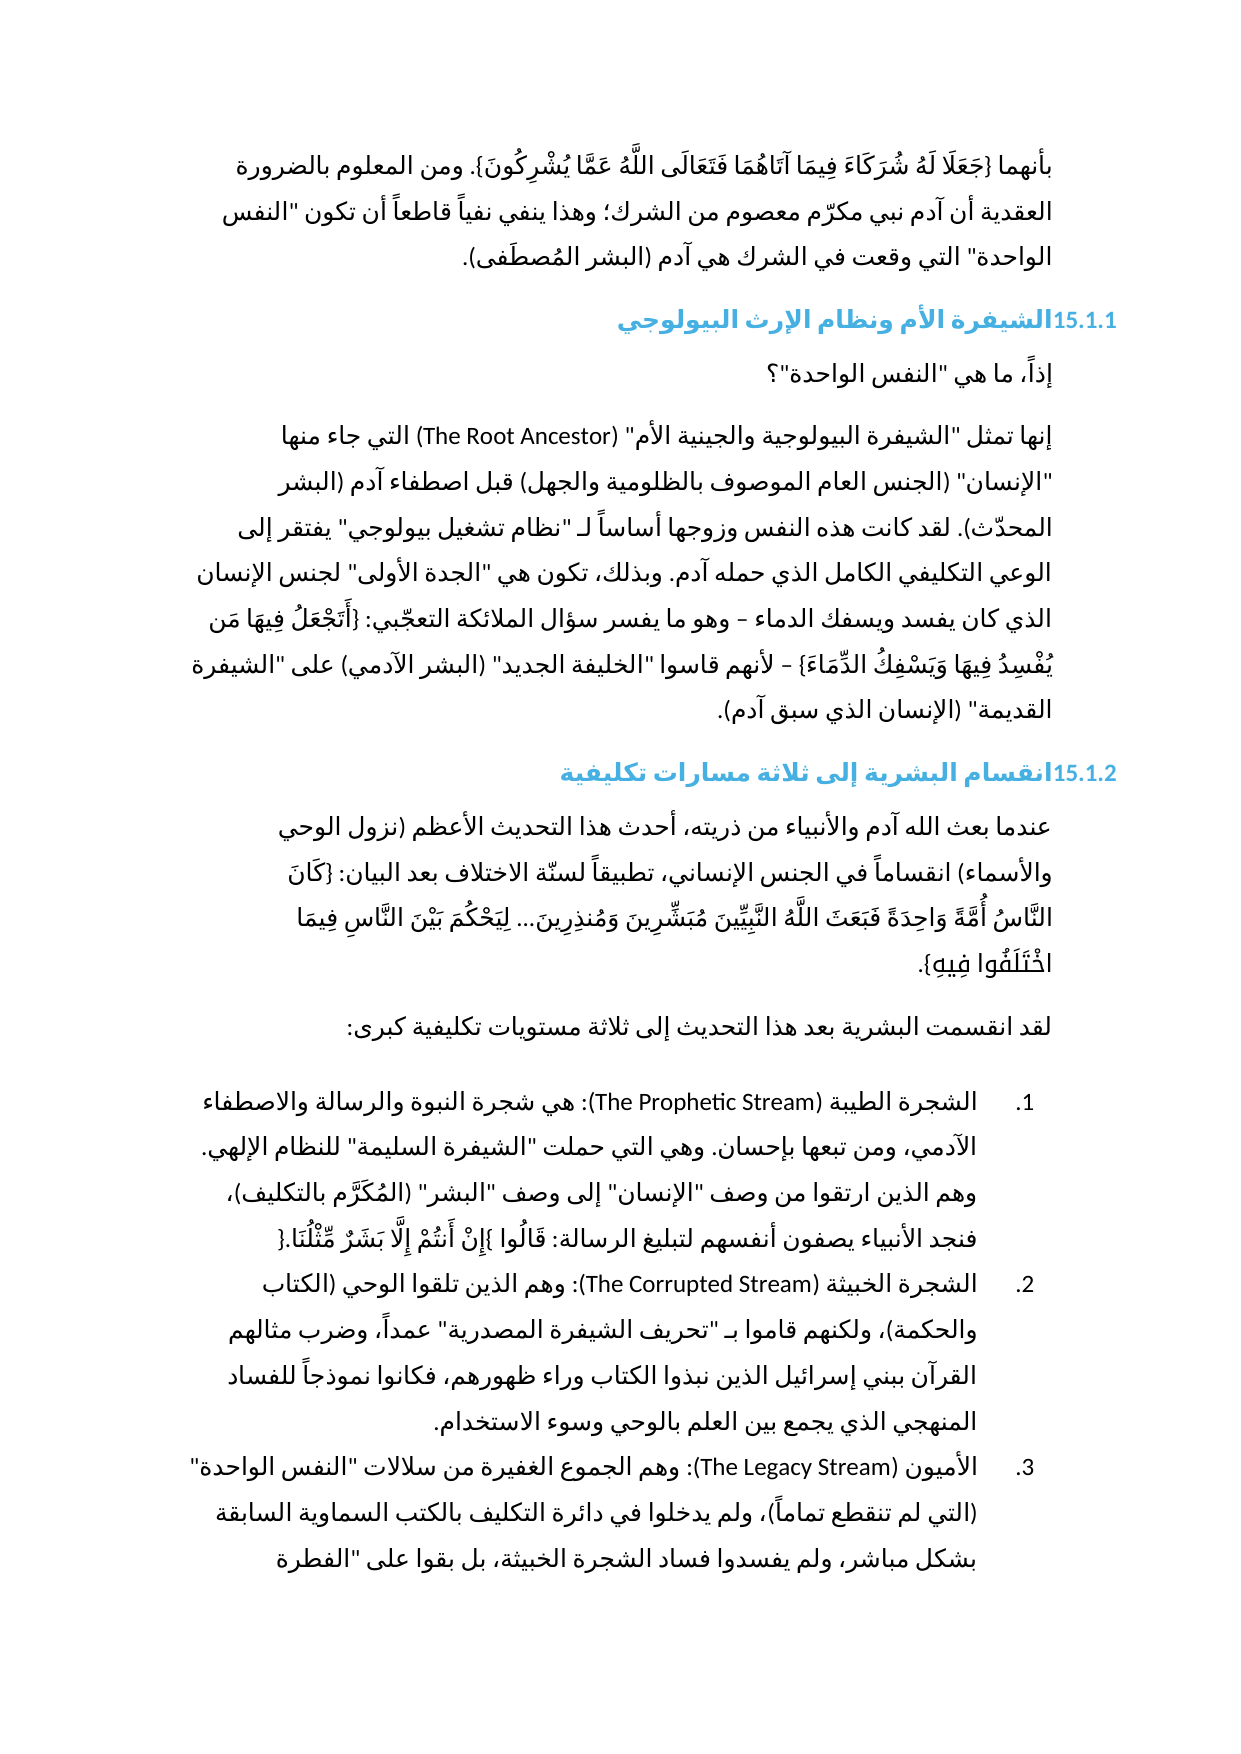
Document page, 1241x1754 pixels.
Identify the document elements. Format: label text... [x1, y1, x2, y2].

text إنها تمثل "الشيفرة البيولوجية والجينية الأم" (The Root Ancestor) التي جاء منها "الإنسان" (الجنس العام الموصوف بالظلومية والجهل) قبل اصطفاء آدم (البشر المحدّث). لقد كانت هذه النفس وزوجها أساساً لـ "نظام تشغيل بيولوجي" يفتقر إلى الوعي التكليفي الكامل الذي حمله آدم. وبذلك، تكون هي "الجدة الأولى" لجنس الإنسان الذي كان يفسد ويسفك الدماء – وهو ما يفسر سؤال الملائكة التعجّبي: {أَتَجْعَلُ فِيهَا مَن يُفْسِدُ فِيهَا وَيَسْفِكُ الدِّمَاءَ} – لأنهم قاسوا "الخليفة الجديد" (البشر الآدمي) على "الشيفرة القديمة" (الإنسان الذي سبق آدم). [187, 420, 1053, 725]
text عندما بعث الله آدم والأنبياء من ذريته، أحدث هذا التحديث الأعظم (نزول الوحي والأسماء) انقساماً في الجنس الإنساني، تطبيقاً لسنّة الاختلاف بعد البيان: {كَانَ النَّاسُ أُمَّةً وَاحِدَةً فَبَعَثَ اللَّهُ النَّبِيِّينَ مُبَشِّرِينَ وَمُنذِرِينَ... لِيَحْكُمَ بَيْنَ النَّاسِ فِيمَا اخْتَلَفُوا فِيهِ}. [187, 811, 1053, 979]
list الشجرة الطيبة (The Prophetic Stream): هي شجرة النبوة والرسالة والاصطفاء الآدمي، ومن تبعها بإحسان. وهي التي حملت "الشيفرة السليمة" للنظام الإلهي. وهم الذين ارتقوا من وصف "الإنسان" إلى وصف "البشر" (المُكَرَّم بالتكليف)، فنجد الأنبياء يصفون أنفسهم لتبليغ الرسالة: قَالُوا }إِنْ أَنتُمْ إِلَّا بَشَرٌ مِّثْلُنَا.{ [187, 1086, 1015, 1253]
subtitle انقسام البشرية إلى ثلاثة مسارات تكليفية [187, 757, 1053, 788]
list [187, 1451, 1015, 1573]
text إذاً، ما هي "النفس الواحدة"؟ [187, 358, 1053, 388]
list الشجرة الخبيثة (The Corrupted Stream): وهم الذين تلقوا الوحي (الكتاب والحكمة)، ولكنهم قاموا بـ "تحريف الشيفرة المصدرية" عمداً، وضرب مثالهم القرآن ببني إسرائيل الذين نبذوا الكتاب وراء ظهورهم، فكانوا نموذجاً للفساد المنهجي الذي يجمع بين العلم بالوحي وسوء الاستخدام. [187, 1268, 1015, 1436]
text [187, 150, 1053, 272]
subtitle الشيفرة الأم ونظام الإرث البيولوجي [187, 304, 1053, 334]
text لقد انقسمت البشرية بعد هذا التحديث إلى ثلاثة مستويات تكليفية كبرى: [187, 1011, 1053, 1041]
